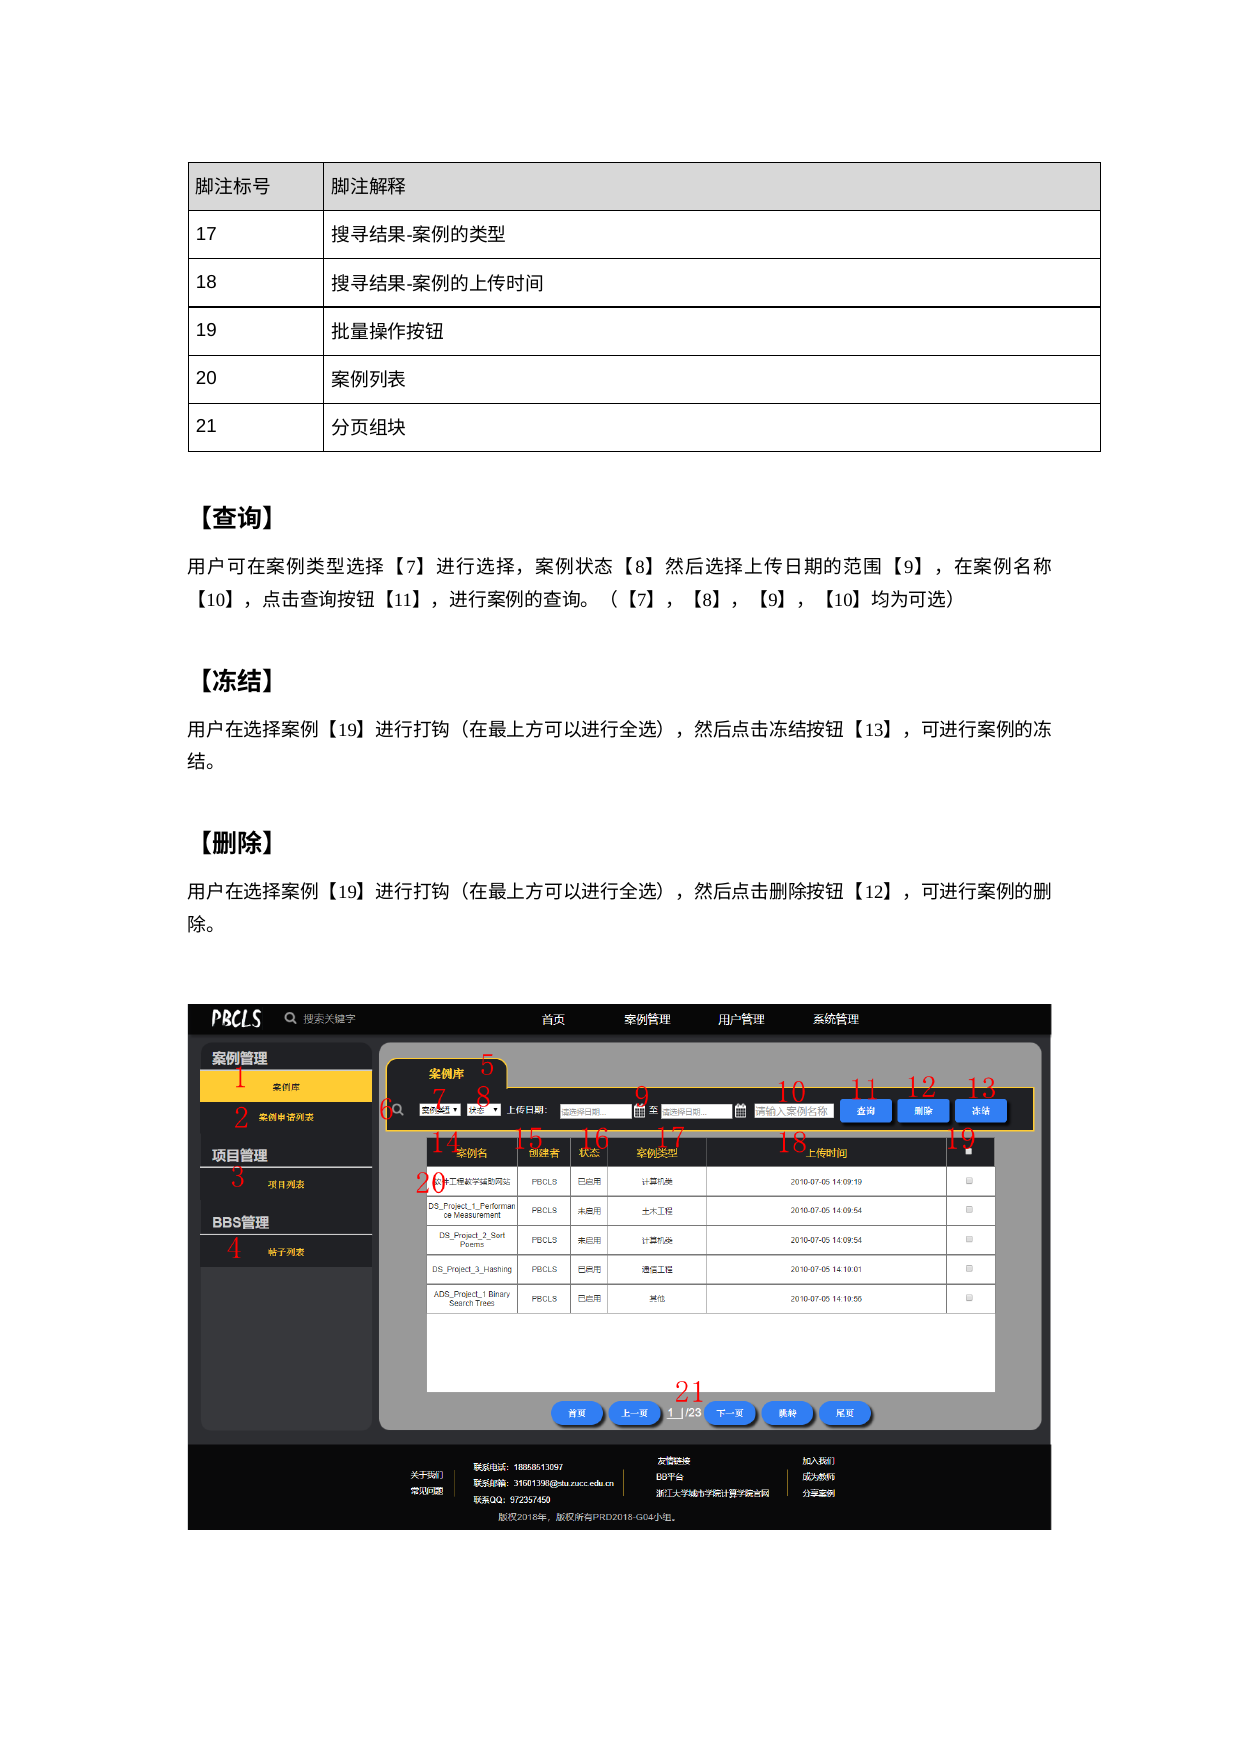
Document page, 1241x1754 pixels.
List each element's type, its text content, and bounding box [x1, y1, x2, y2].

text 【删除】 [187, 809, 1053, 874]
table_cell 20 [189, 356, 323, 403]
table_cell 19 [189, 308, 323, 354]
table_cell 搜寻结果-案例的上传时间 [324, 259, 1100, 306]
table_cell 批量操作按钮 [324, 308, 1100, 354]
text 用户在选择案例【19】进行打钩（在最上方可以进行全选），然后点击冻结按钮【13】，可进行案例的冻结。 [187, 712, 1053, 777]
text 【查询】 [187, 484, 1053, 549]
text 【冻结】 [187, 647, 1053, 712]
table_cell 17 [189, 211, 323, 258]
table_header 脚注解释 [324, 163, 1100, 210]
picture [187, 1004, 1052, 1530]
text 用户在选择案例【19】进行打钩（在最上方可以进行全选），然后点击删除按钮【12】，可进行案例的删除。 [187, 874, 1053, 939]
table_cell 21 [189, 404, 323, 451]
table_header 脚注标号 [189, 163, 323, 210]
table_cell 18 [189, 259, 323, 306]
table_cell 案例列表 [324, 356, 1100, 403]
table_cell 搜寻结果-案例的类型 [324, 211, 1100, 258]
text 用户可在案例类型选择【7】进行选择，案例状态【8】然后选择上传日期的范围【9】，在案例名称【10】，点击查询按钮【11】，进行案例的查询。（【7】，【8】，【9】，【10】均为可选） [187, 549, 1053, 614]
table_cell 分页组块 [324, 404, 1100, 451]
